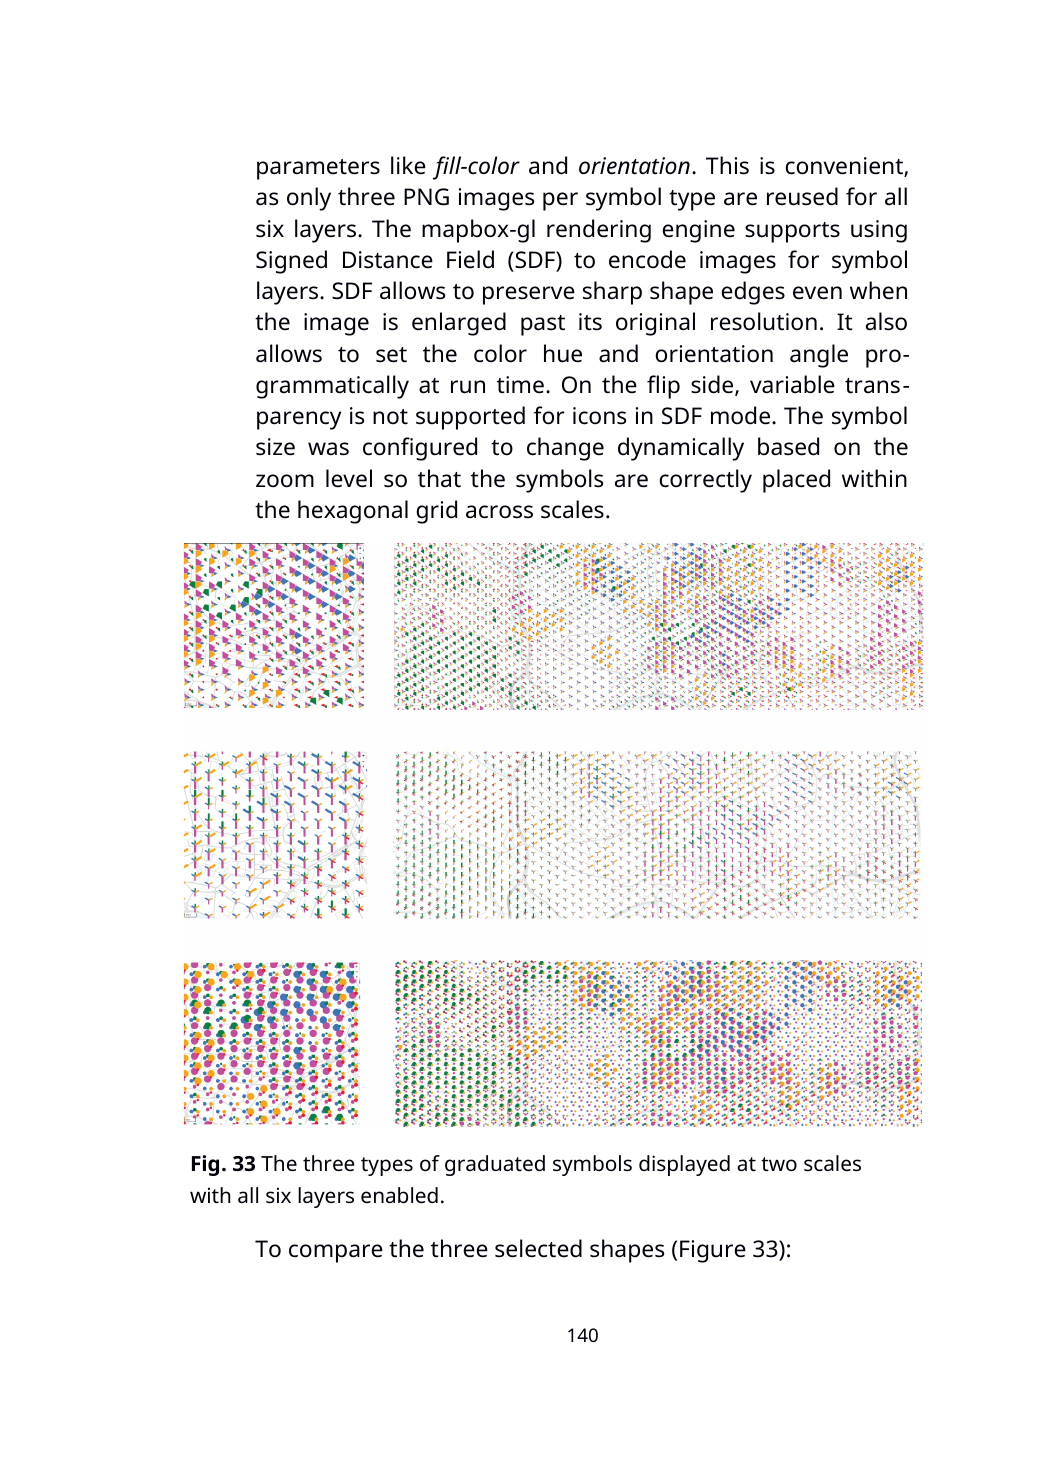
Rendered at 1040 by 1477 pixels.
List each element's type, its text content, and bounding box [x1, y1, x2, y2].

text To compare the three selected shapes (Figure 33): [255, 1233, 910, 1264]
text Fig. 33 The three types of graduated symbols displayed at two scales with all six layers enabled. [190, 1127, 910, 1210]
picture [183, 543, 924, 1127]
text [255, 150, 910, 525]
